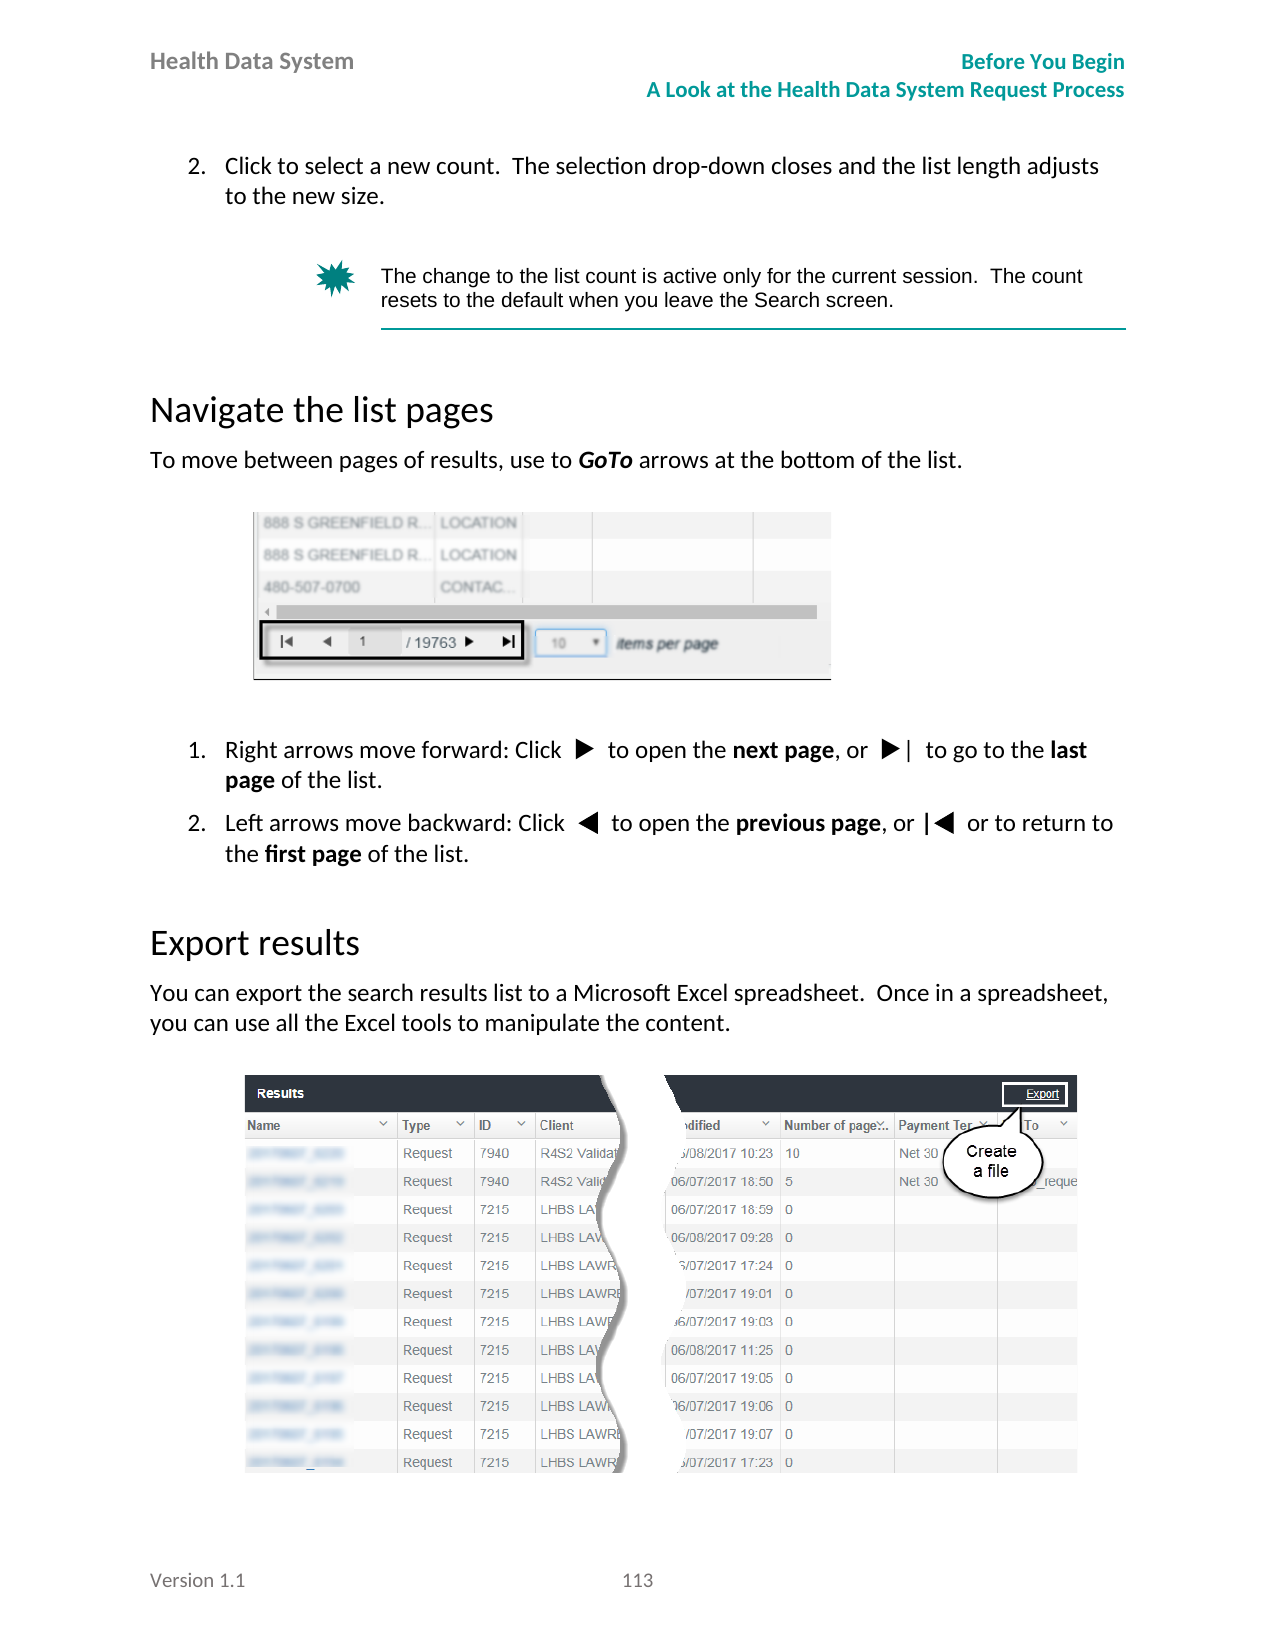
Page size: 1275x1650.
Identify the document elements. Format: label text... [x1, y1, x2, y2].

text You can export the search results list to a Microsoft Excel spreadsheet. Once in a spreadsheet, you can use all the Excel tools to manipulate the content. [150, 977, 1125, 1038]
list Left arrows move backward: Click to open the previous page, or | or to return to the first page of the list. [187, 808, 1125, 869]
subtitle Navigate the list pages [150, 386, 1125, 432]
picture [253, 512, 832, 709]
list Right arrows move forward: Click to open the next page, or | to go to the last page of the list. [187, 734, 1125, 795]
picture [244, 1075, 1078, 1473]
list Click to select a new count. The selection drop-down closes and the list length adjusts to the new size. [187, 150, 1125, 211]
text To move between pages of results, use to GoTo arrows at the bottom of the list. [150, 444, 1125, 475]
subtitle Export results [150, 919, 1125, 964]
